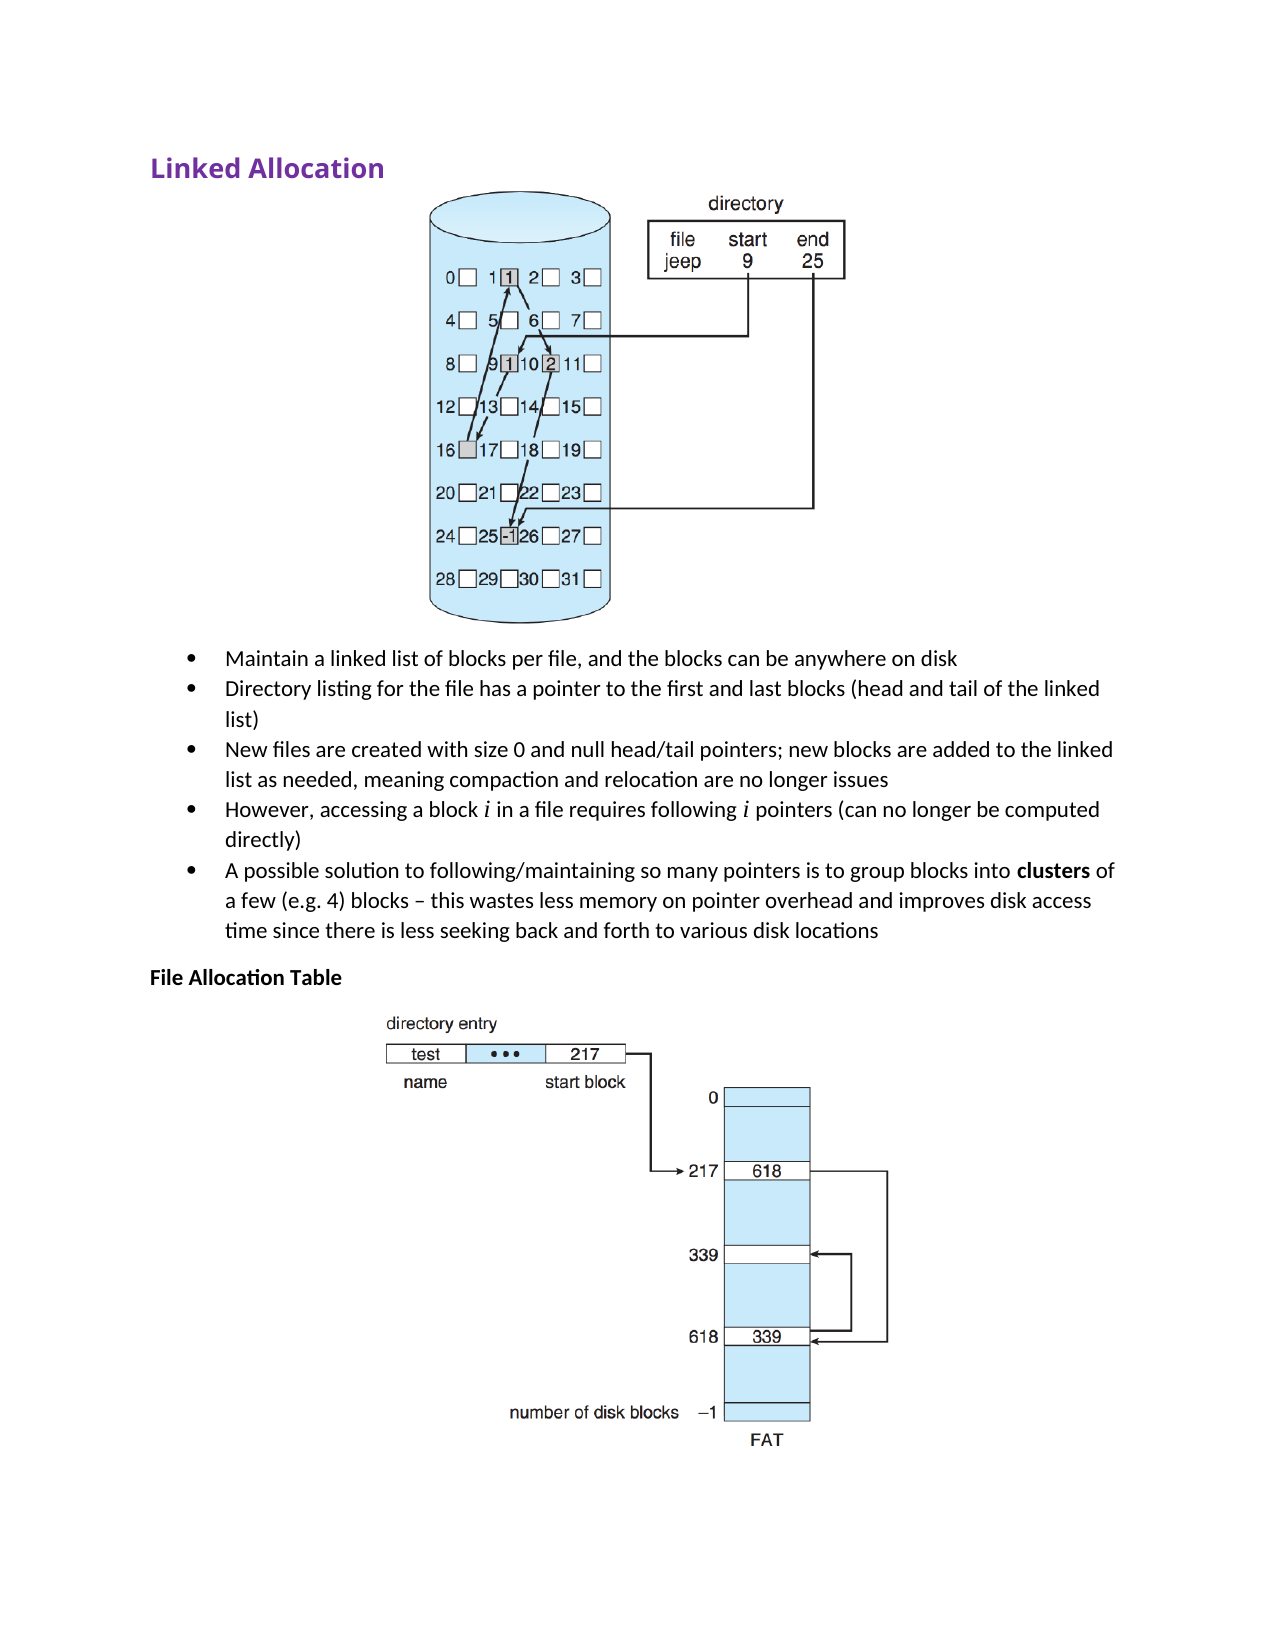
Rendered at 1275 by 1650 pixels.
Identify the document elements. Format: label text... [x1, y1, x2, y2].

picture [422, 189, 853, 626]
list A possible solution to following/maintaining so many pointers is to group blocks into clusters of a few (e.g. 4) blocks – this wastes less memory on pointer overhead and improves disk access time since there is less seeking back and forth to various disk locations [187, 856, 1125, 944]
subtitle Linked Allocation [150, 150, 1125, 187]
list New files are created with size 0 and null head/tail pointers; new blocks are added to the linked list as needed, meaning compaction and relocation are no longer issues [187, 735, 1125, 793]
picture [380, 1010, 895, 1448]
list Maintain a linked list of blocks per file, and the blocks can be anywhere on disk [187, 644, 1125, 672]
list However, accessing a block in a file requires following pointers (can no longer be computed directly) [187, 795, 1125, 853]
list Directory listing for the file has a pointer to the first and last blocks (head and tail of the linked list) [187, 674, 1125, 733]
text File Allocation Table [150, 963, 1125, 991]
